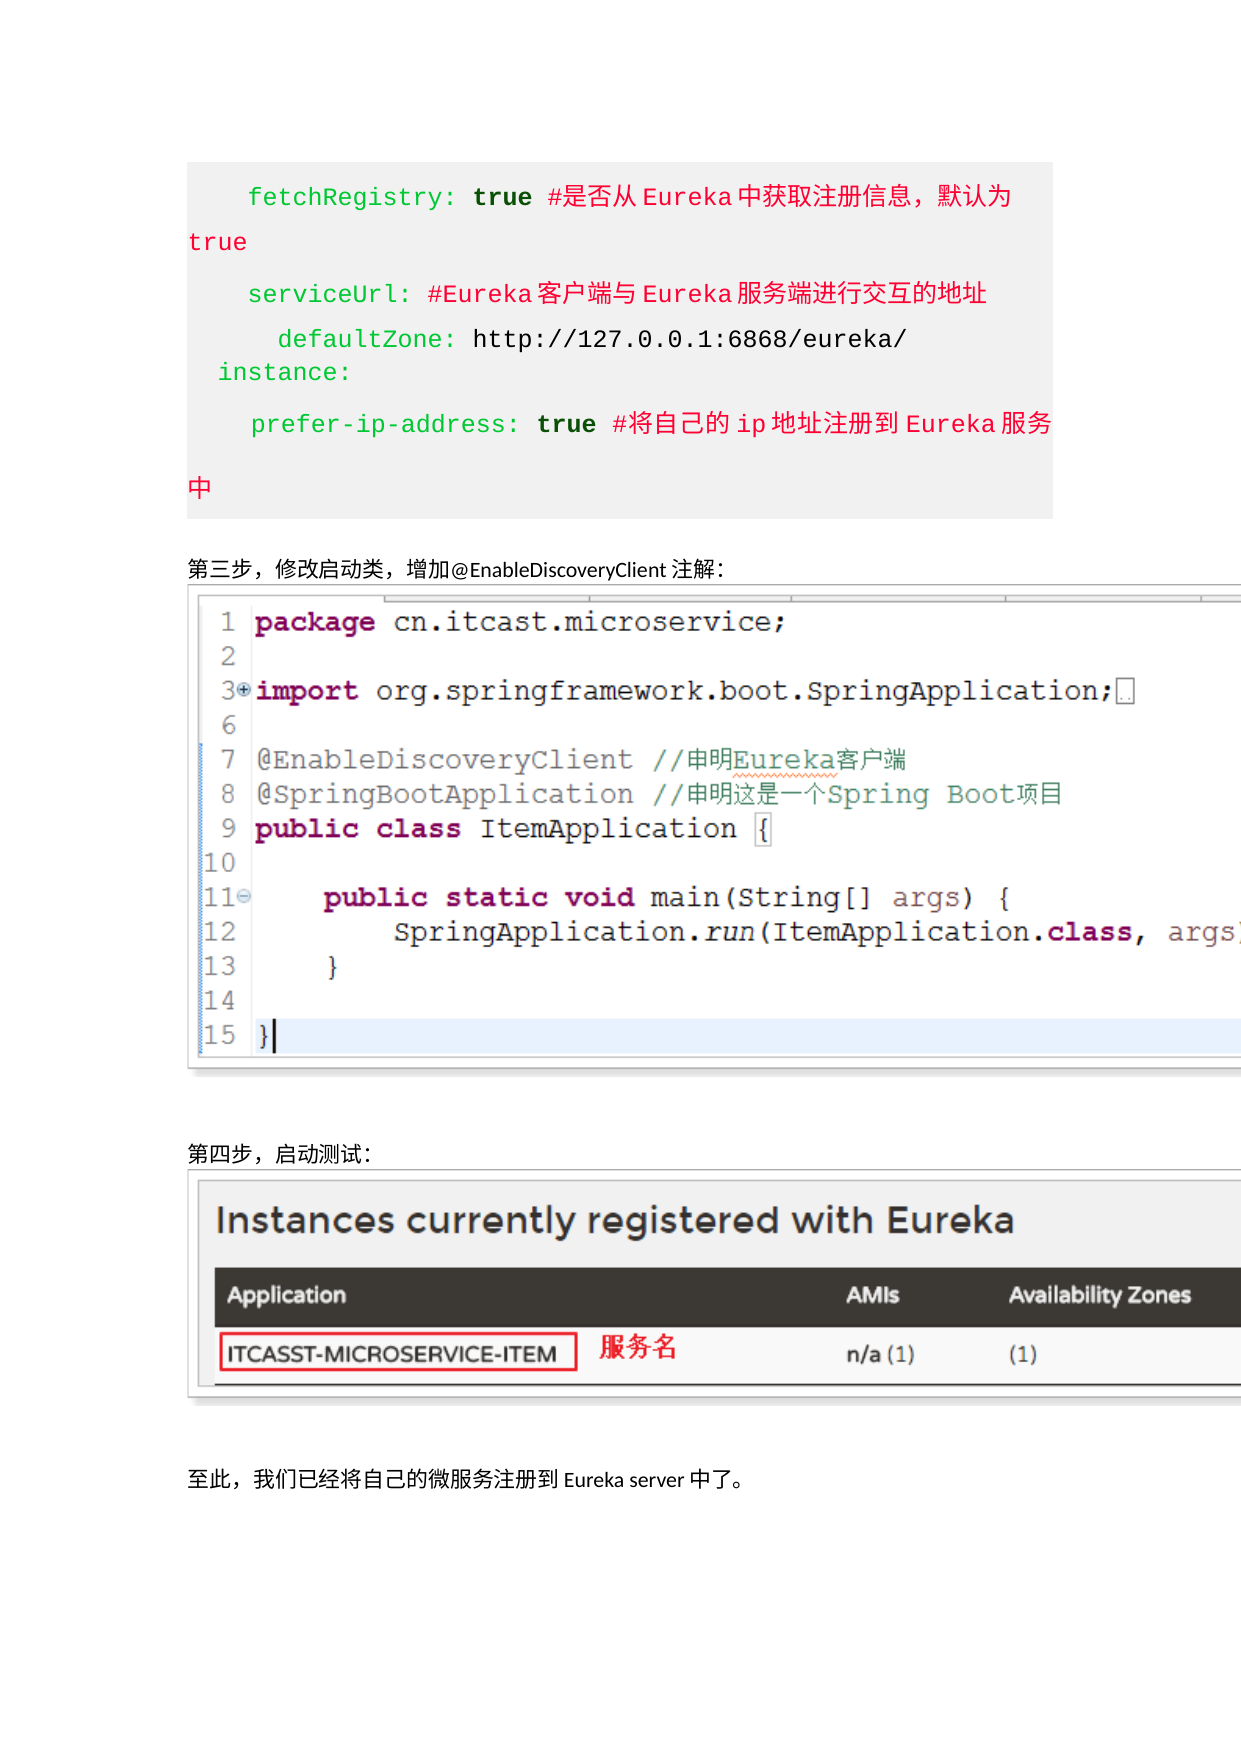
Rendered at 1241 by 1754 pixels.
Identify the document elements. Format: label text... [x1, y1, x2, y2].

text 第三步，修改启动类，增加@EnableDiscoveryClient注解： [187, 552, 1053, 584]
text prefer-ip-address: true #将自己的ip地址注册到Eureka服务中 [187, 389, 1053, 519]
text defaultZone: http://127.0.0.1:6868/eureka/ [187, 324, 1053, 357]
picture [187, 584, 1241, 1077]
text instance: [187, 357, 1053, 389]
text 至此，我们已经将自己的微服务注册到Eureka server中了。 [187, 1462, 1053, 1494]
picture [187, 1169, 1241, 1406]
text fetchRegistry: true #是否从Eureka中获取注册信息，默认为true [187, 162, 1053, 259]
text 第四步，启动测试： [187, 1137, 1053, 1169]
text serviceUrl: #Eureka客户端与Eureka服务端进行交互的地址 [187, 259, 1053, 324]
